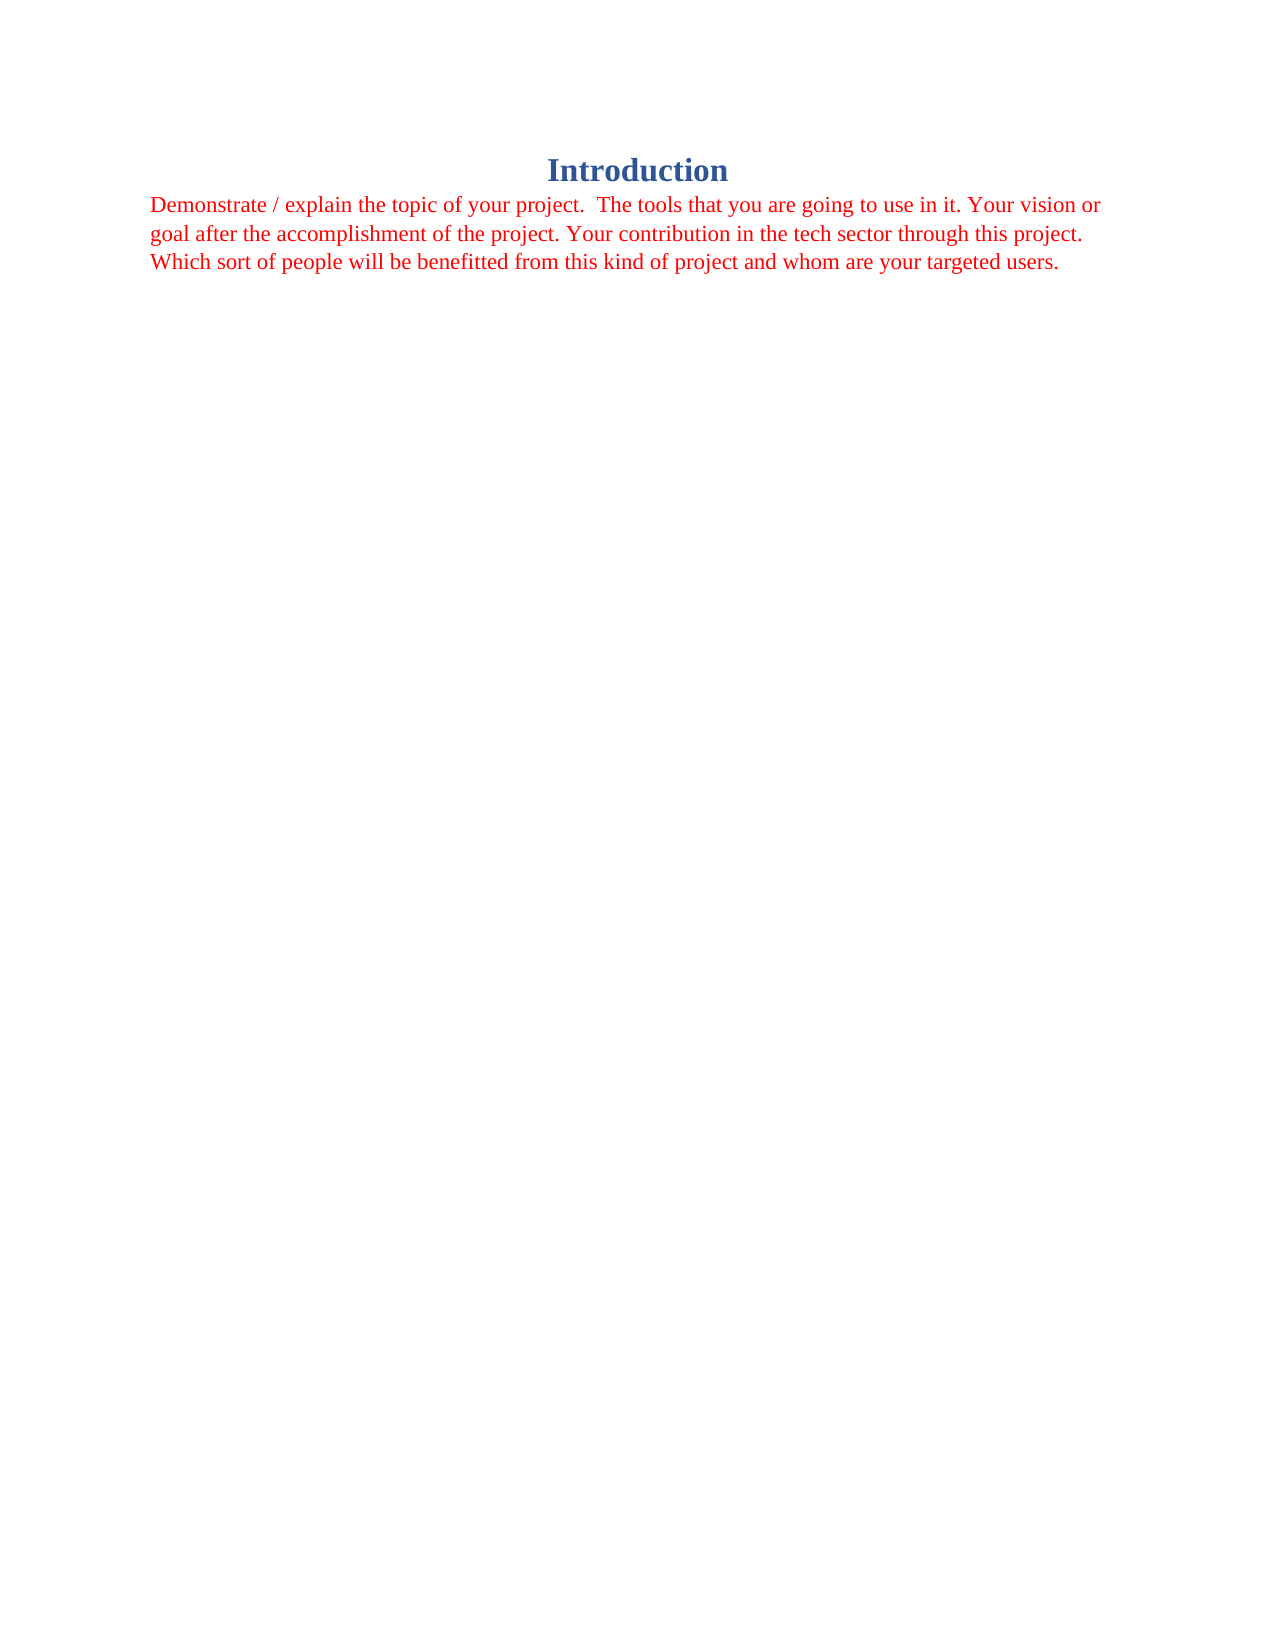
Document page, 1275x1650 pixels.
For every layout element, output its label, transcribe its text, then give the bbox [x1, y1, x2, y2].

subtitle Introduction [150, 150, 1125, 188]
text Demonstrate / explain the topic of your project. The tools that you are going to use in it. Your vision or goal after the accomplishment of the project. Your contribution in the tech sector through this project. Which sort of people will be benefitted from this kind of project and whom are your targeted users. [150, 191, 1125, 274]
